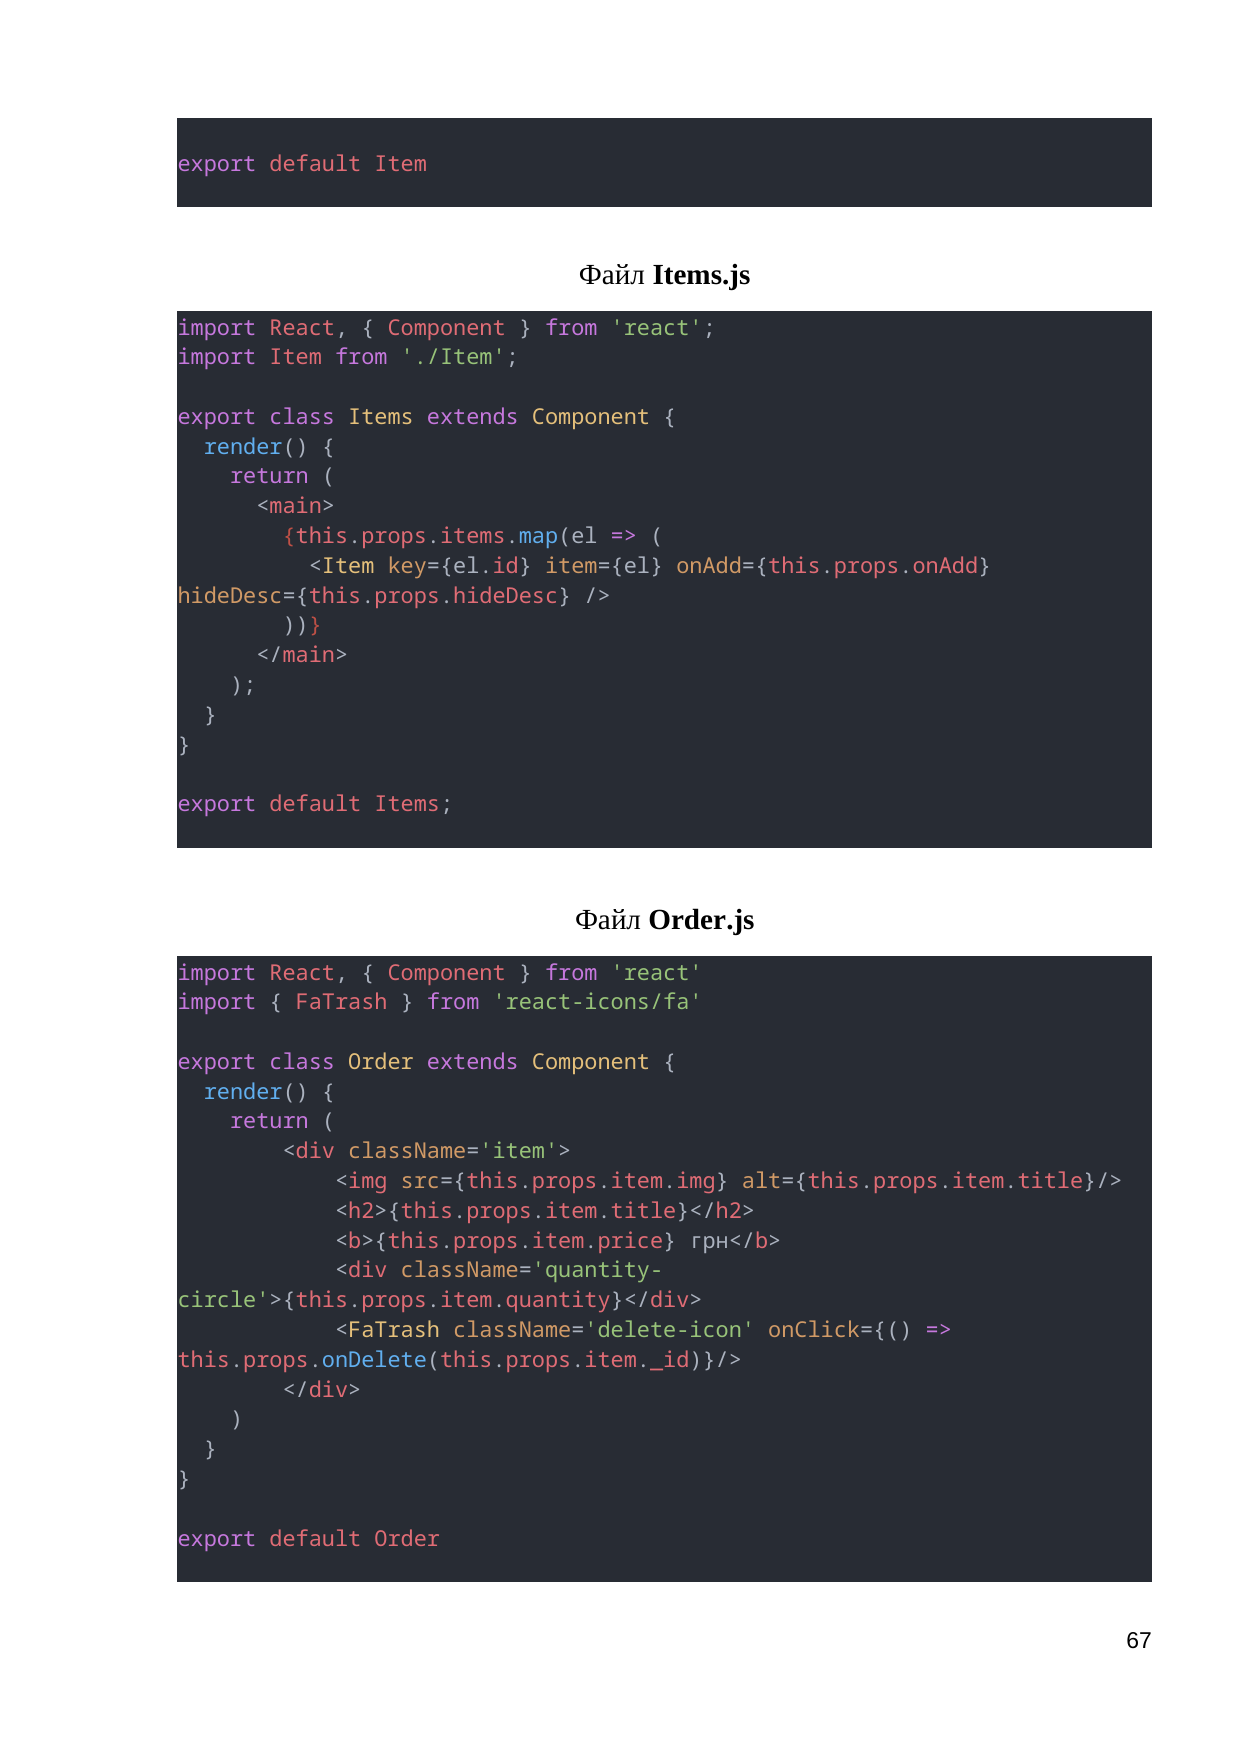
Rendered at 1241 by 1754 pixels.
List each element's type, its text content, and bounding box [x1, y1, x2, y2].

text Файл Order.js [177, 902, 1152, 936]
text } [177, 728, 1152, 758]
text export class Order extends Component { [177, 1046, 1152, 1076]
text return ( [177, 460, 1152, 490]
text import React, { Component } from 'react'; [177, 311, 1152, 341]
text <Item key={el.id} item={el} onAdd={this.props.onAdd} hideDesc={this.props.hideDesc} /> [177, 550, 1152, 609]
text <div className='item'> [177, 1135, 1152, 1165]
text export default Order [177, 1522, 1152, 1552]
text <img src={this.props.item.img} alt={this.props.item.title}/> [177, 1165, 1152, 1195]
text } [177, 1463, 1152, 1493]
text export class Items extends Component { [177, 401, 1152, 431]
text import React, { Component } from 'react' [177, 956, 1152, 986]
text ); [177, 669, 1152, 699]
text ) [177, 1403, 1152, 1433]
text ))} [177, 609, 1152, 639]
text <main> [177, 490, 1152, 520]
text export default Items; [177, 788, 1152, 818]
text <div className='quantity-circle'>{this.props.item.quantity}</div> [177, 1254, 1152, 1314]
text <b>{this.props.item.price} грн</b> [177, 1224, 1152, 1254]
text <h2>{this.props.item.title}</h2> [177, 1195, 1152, 1224]
text </div> [177, 1373, 1152, 1403]
text import Item from './Item'; [177, 341, 1152, 371]
text } [177, 699, 1152, 728]
text return ( [177, 1105, 1152, 1135]
text </main> [177, 639, 1152, 669]
text render() { [177, 431, 1152, 460]
text <FaTrash className='delete-icon' onClick={() => this.props.onDelete(this.props.item._id)}/> [177, 1314, 1152, 1373]
text export default Item [177, 148, 1152, 178]
text import { FaTrash } from 'react-icons/fa' [177, 986, 1152, 1016]
text Файл Items.js [177, 257, 1152, 291]
text } [177, 1433, 1152, 1463]
text render() { [177, 1076, 1152, 1105]
text {this.props.items.map(el => ( [177, 520, 1152, 550]
